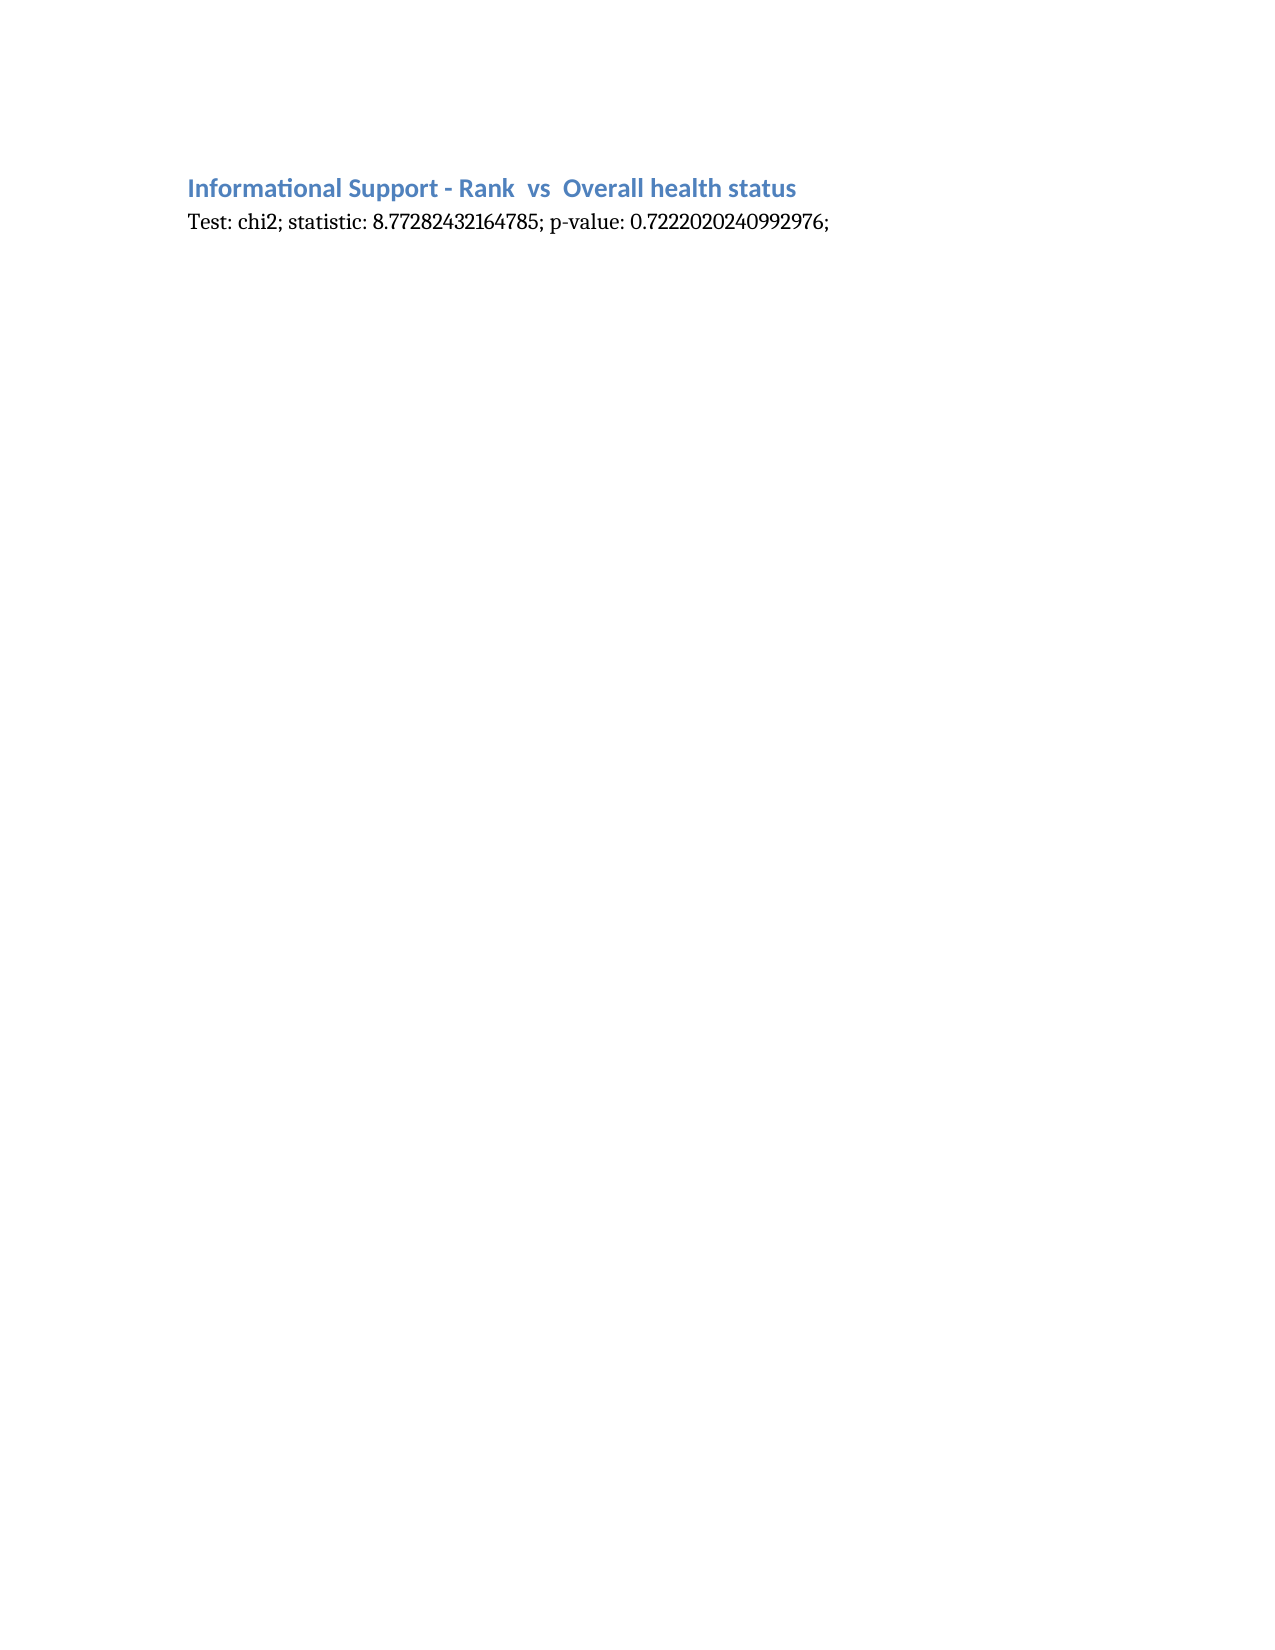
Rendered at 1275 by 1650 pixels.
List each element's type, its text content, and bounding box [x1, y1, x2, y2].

subtitle Informational Support - Rank vs Overall health status [187, 171, 1087, 204]
text Test: chi2; statistic: 8.77282432164785; p-value: 0.7222020240992976; [187, 209, 1087, 235]
